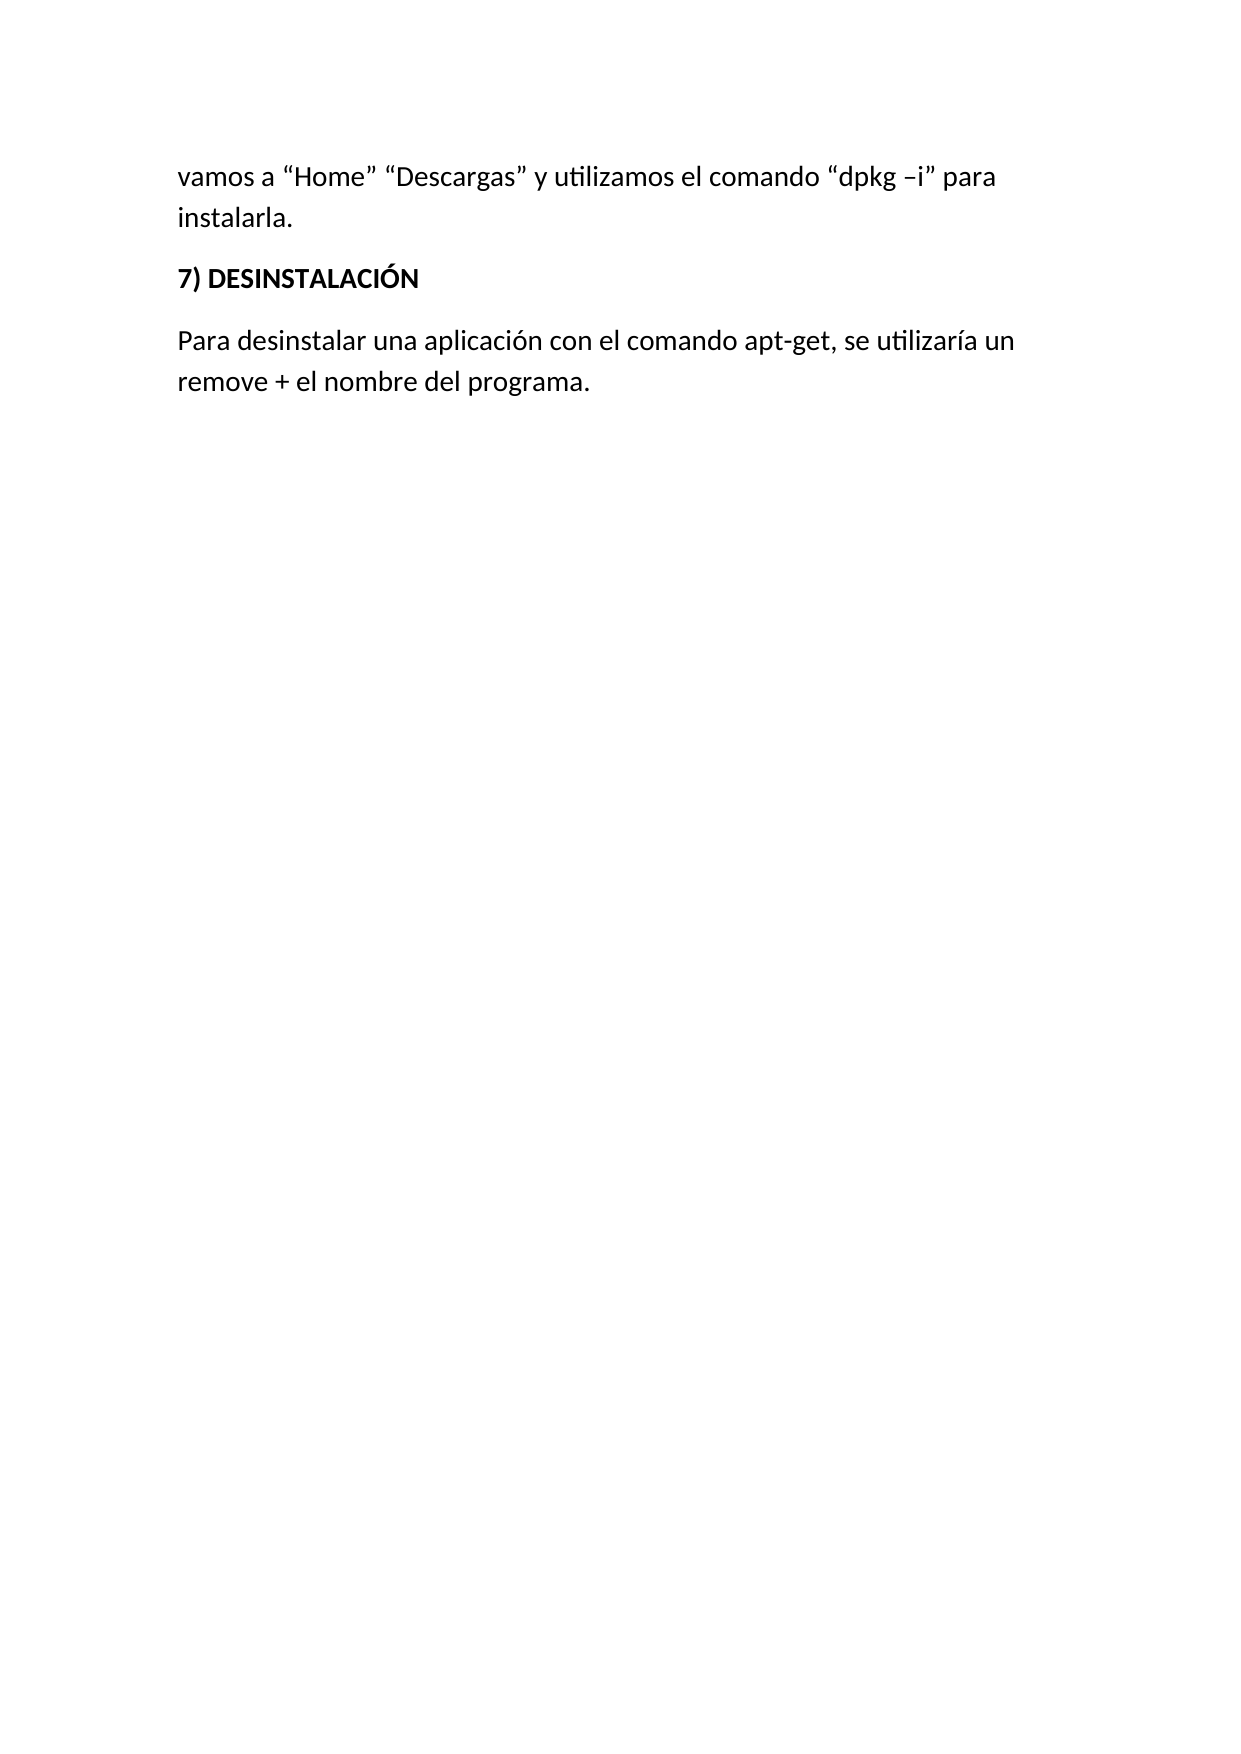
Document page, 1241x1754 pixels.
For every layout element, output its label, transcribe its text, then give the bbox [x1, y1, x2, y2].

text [177, 158, 1063, 234]
text 7) DESINSTALACIÓN [177, 261, 1063, 296]
text Para desinstalar una aplicación con el comando apt-get, se utilizaría un remove + el nombre del programa. [177, 322, 1063, 399]
